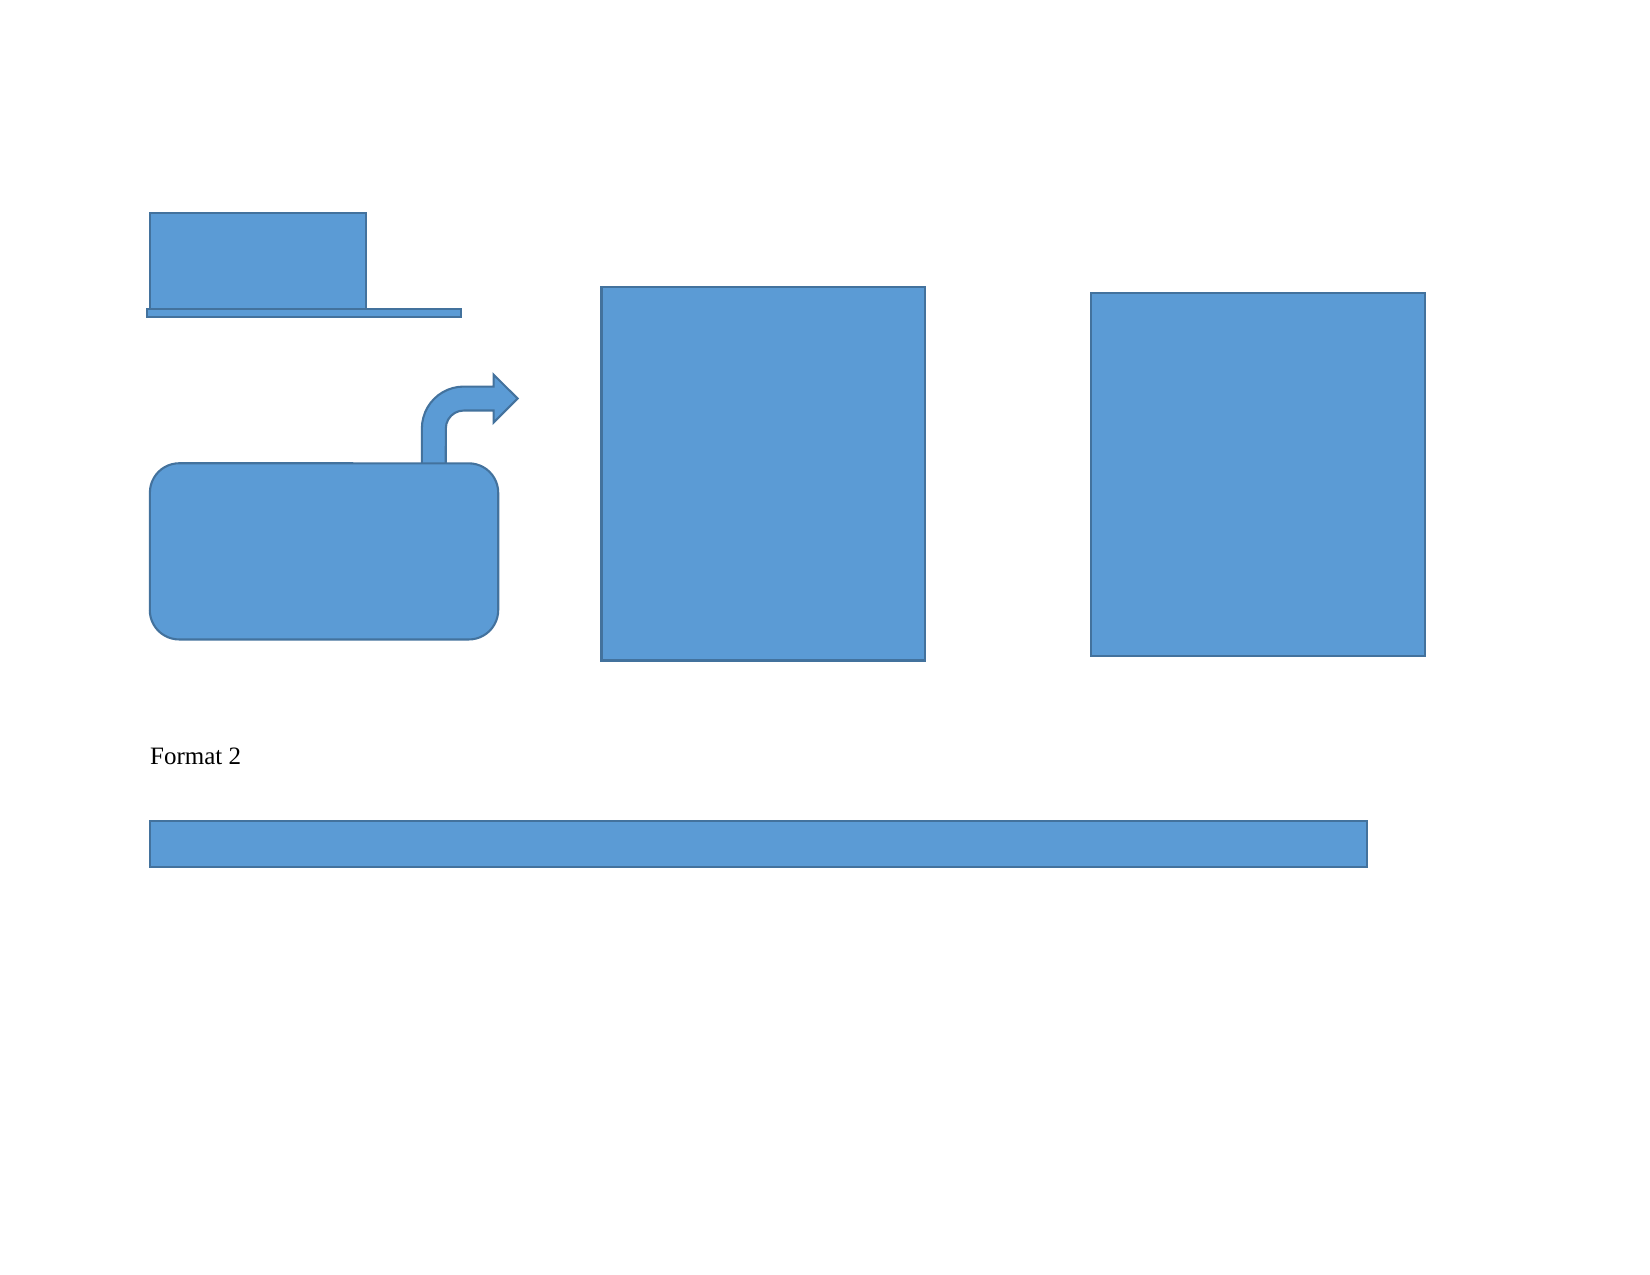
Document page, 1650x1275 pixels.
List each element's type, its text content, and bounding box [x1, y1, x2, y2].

text Format 2 [150, 741, 1500, 770]
